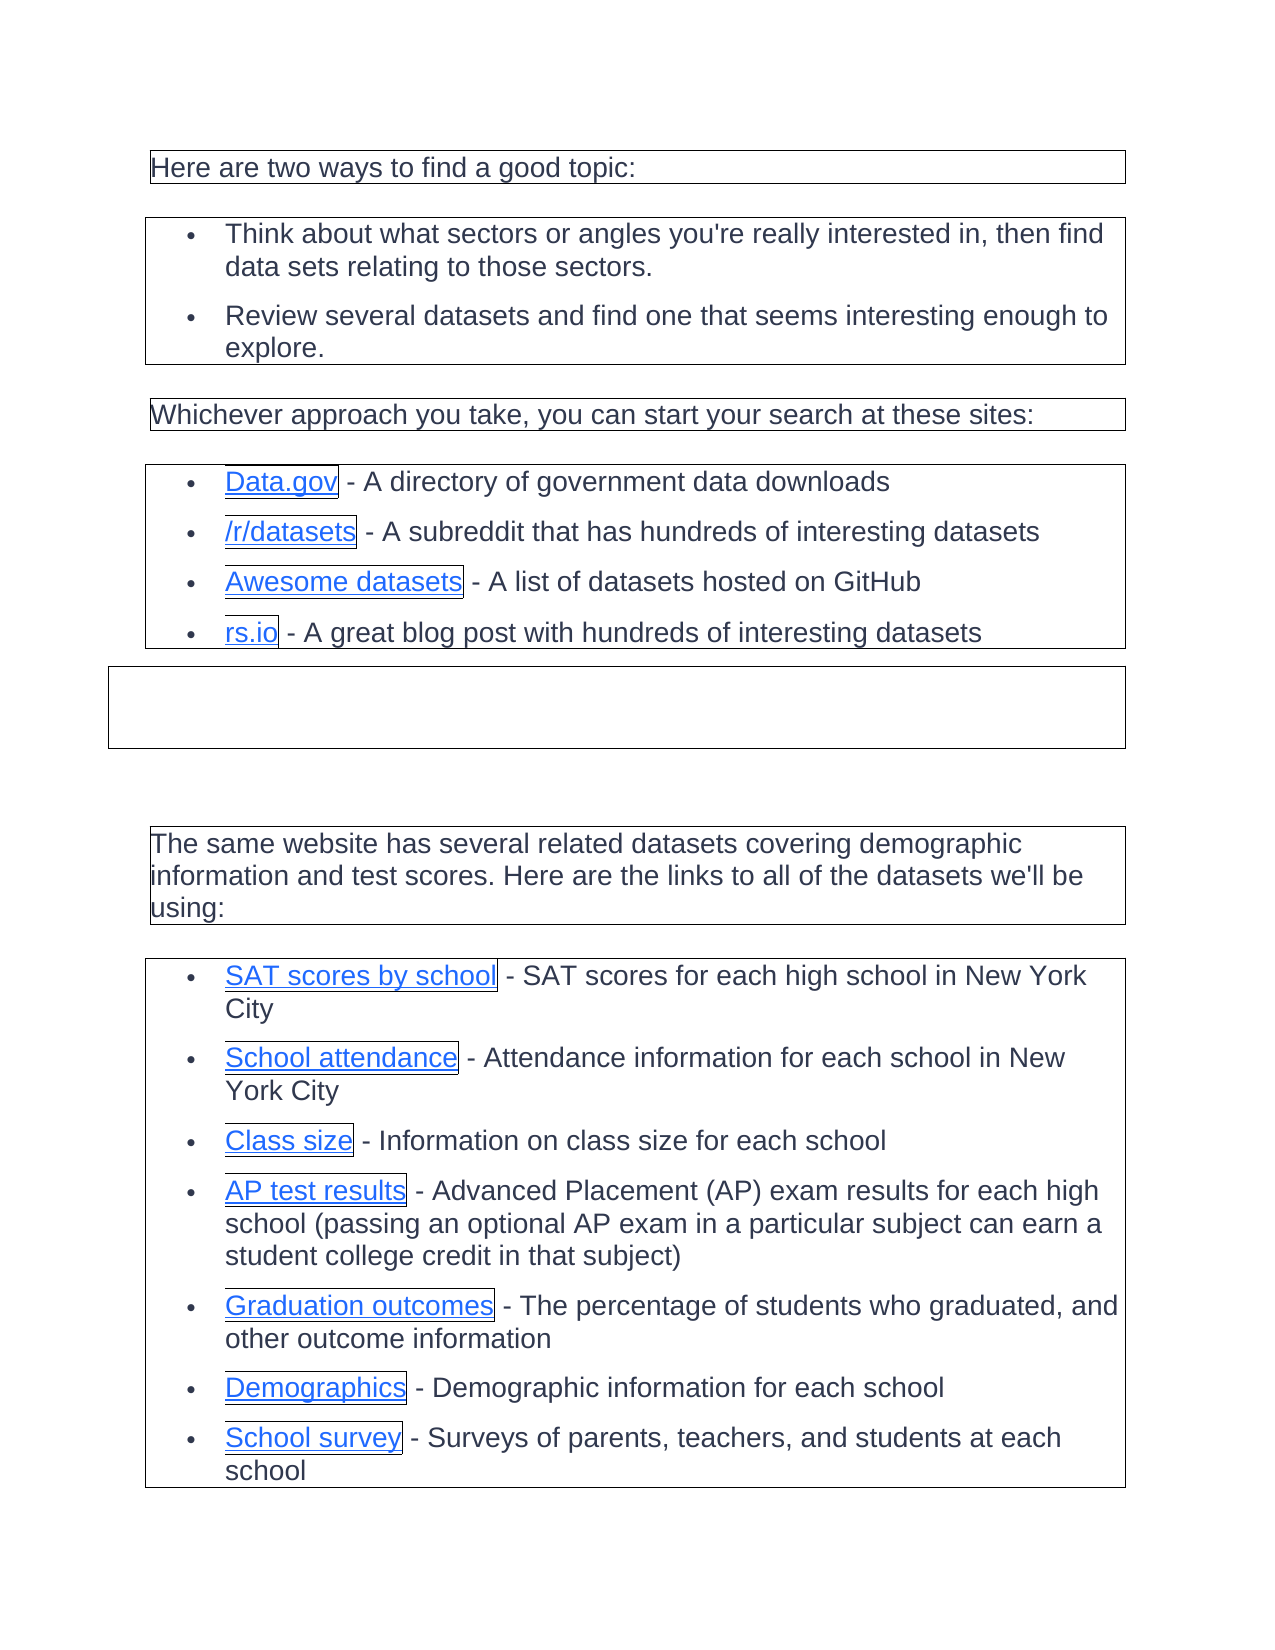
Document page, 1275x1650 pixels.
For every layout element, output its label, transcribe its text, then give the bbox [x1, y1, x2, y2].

list Review several datasets and find one that seems interesting enough to explore. [146, 298, 1125, 364]
list Demographics - Demographic information for each school [146, 1370, 406, 1404]
list School attendance - Attendance information for each school in New York City [146, 1040, 1125, 1107]
list Demographics - Demographic information for each school [407, 1370, 1125, 1404]
text Here are two ways to find a good topic: [151, 151, 1125, 183]
list Data.gov - A directory of government data downloads [146, 465, 338, 498]
list /r/datasets - A subreddit that has hundreds of interesting datasets [357, 514, 1125, 548]
list Data.gov - A directory of government data downloads [339, 465, 1125, 498]
list SAT scores by school - SAT scores for each high school in New York City [146, 959, 1125, 1024]
list Class size - Information on class size for each school [354, 1123, 1125, 1157]
list Awesome datasets - A list of datasets hosted on GitHub [146, 564, 1125, 598]
list Think about what sectors or angles you're really interested in, then find data sets relating to those sectors. [146, 218, 1125, 282]
text The same website has several related datasets covering demographic information and test scores. Here are the links to all of the datasets we'll be using: [151, 827, 1125, 924]
list School survey - Surveys of parents, teachers, and students at each school [146, 1420, 1125, 1487]
list Class size - Information on class size for each school [146, 1123, 353, 1157]
list /r/datasets - A subreddit that has hundreds of interesting datasets [146, 514, 356, 548]
list rs.io - A great blog post with hundreds of interesting datasets [146, 614, 1125, 648]
list AP test results - Advanced Placement (AP) exam results for each high school (passing an optional AP exam in a particular subject can earn a student college credit in that subject) [146, 1173, 1125, 1272]
text Whichever approach you take, you can start your search at these sites: [151, 399, 1125, 430]
list Graduation outcomes - The percentage of students who graduated, and other outcome information [146, 1288, 1125, 1354]
